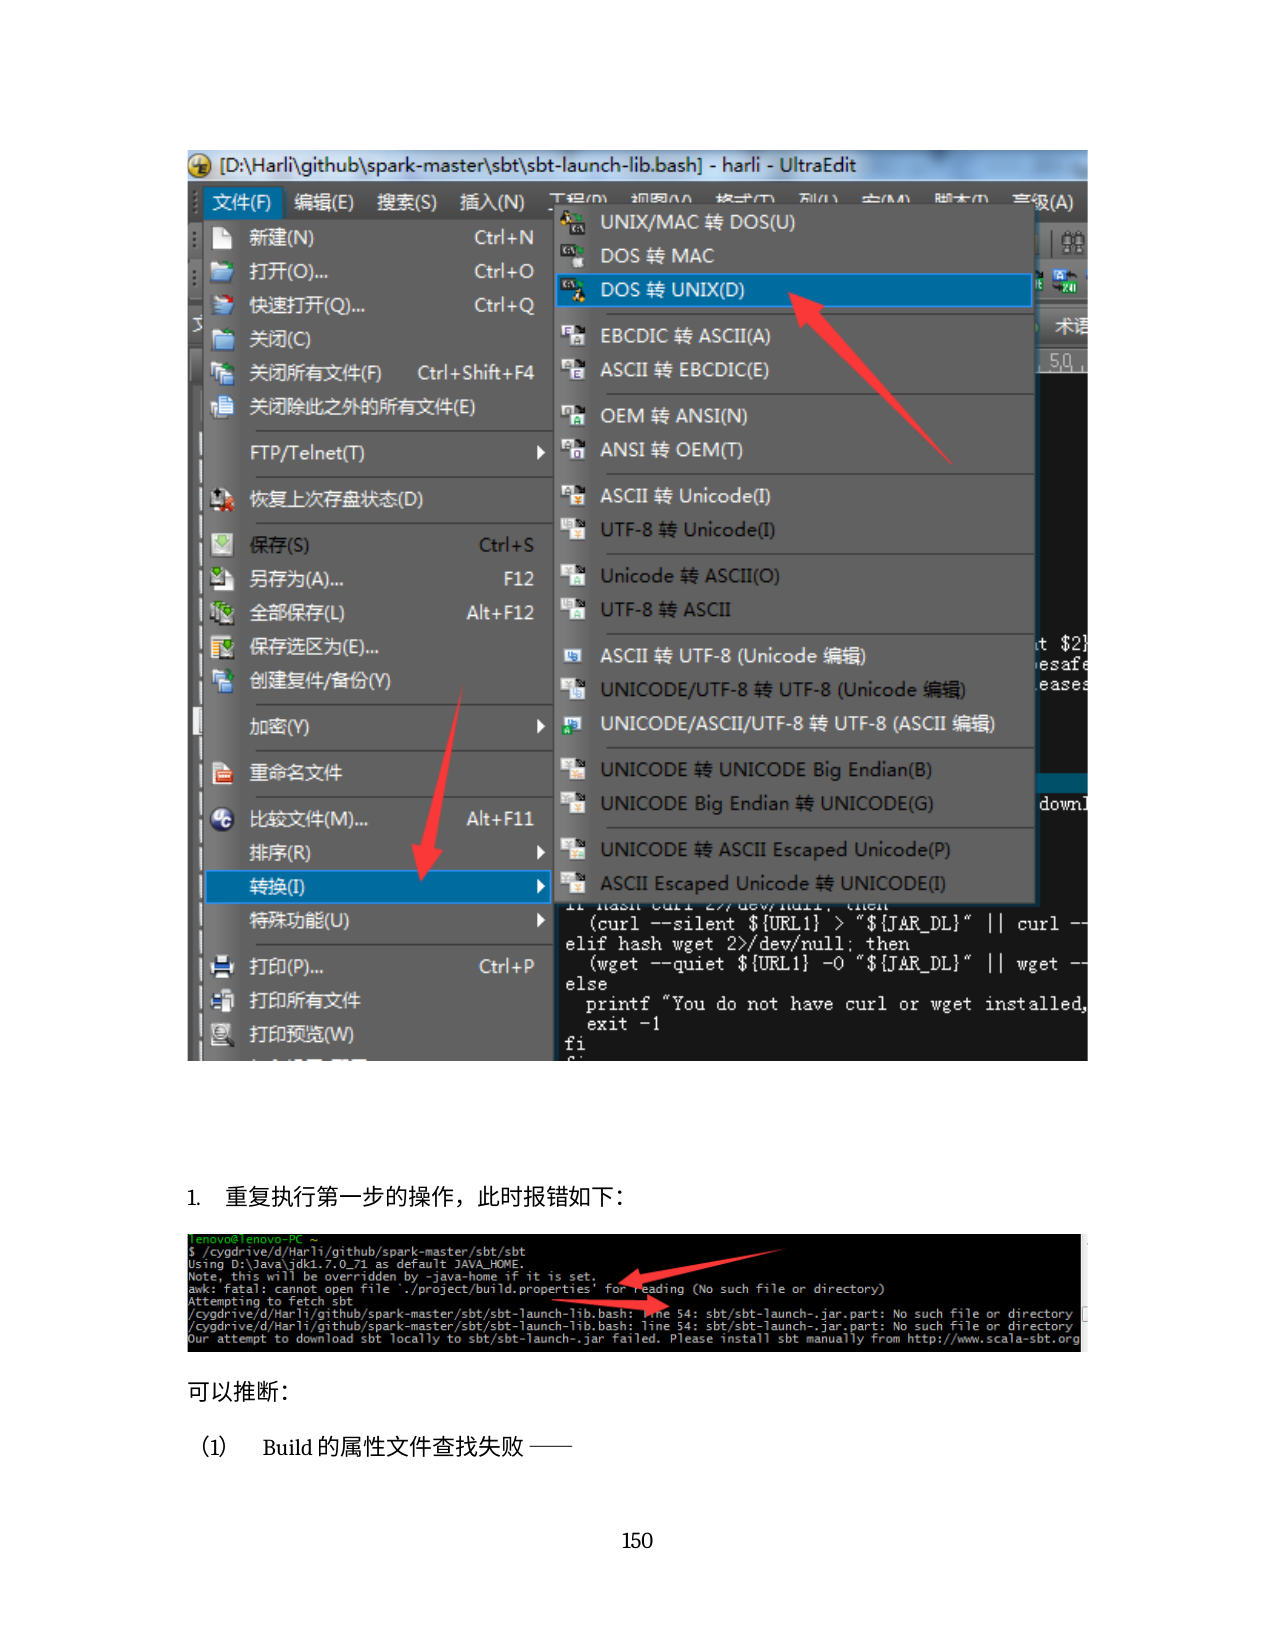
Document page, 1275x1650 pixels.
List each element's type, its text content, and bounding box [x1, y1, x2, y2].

list Build的属性文件查找失败 —— [187, 1429, 1087, 1462]
picture [187, 1234, 1088, 1352]
picture [187, 150, 1088, 1061]
text 可以推断： [187, 1374, 1087, 1407]
list 重复执行第一步的操作，此时报错如下： [187, 1179, 1087, 1212]
